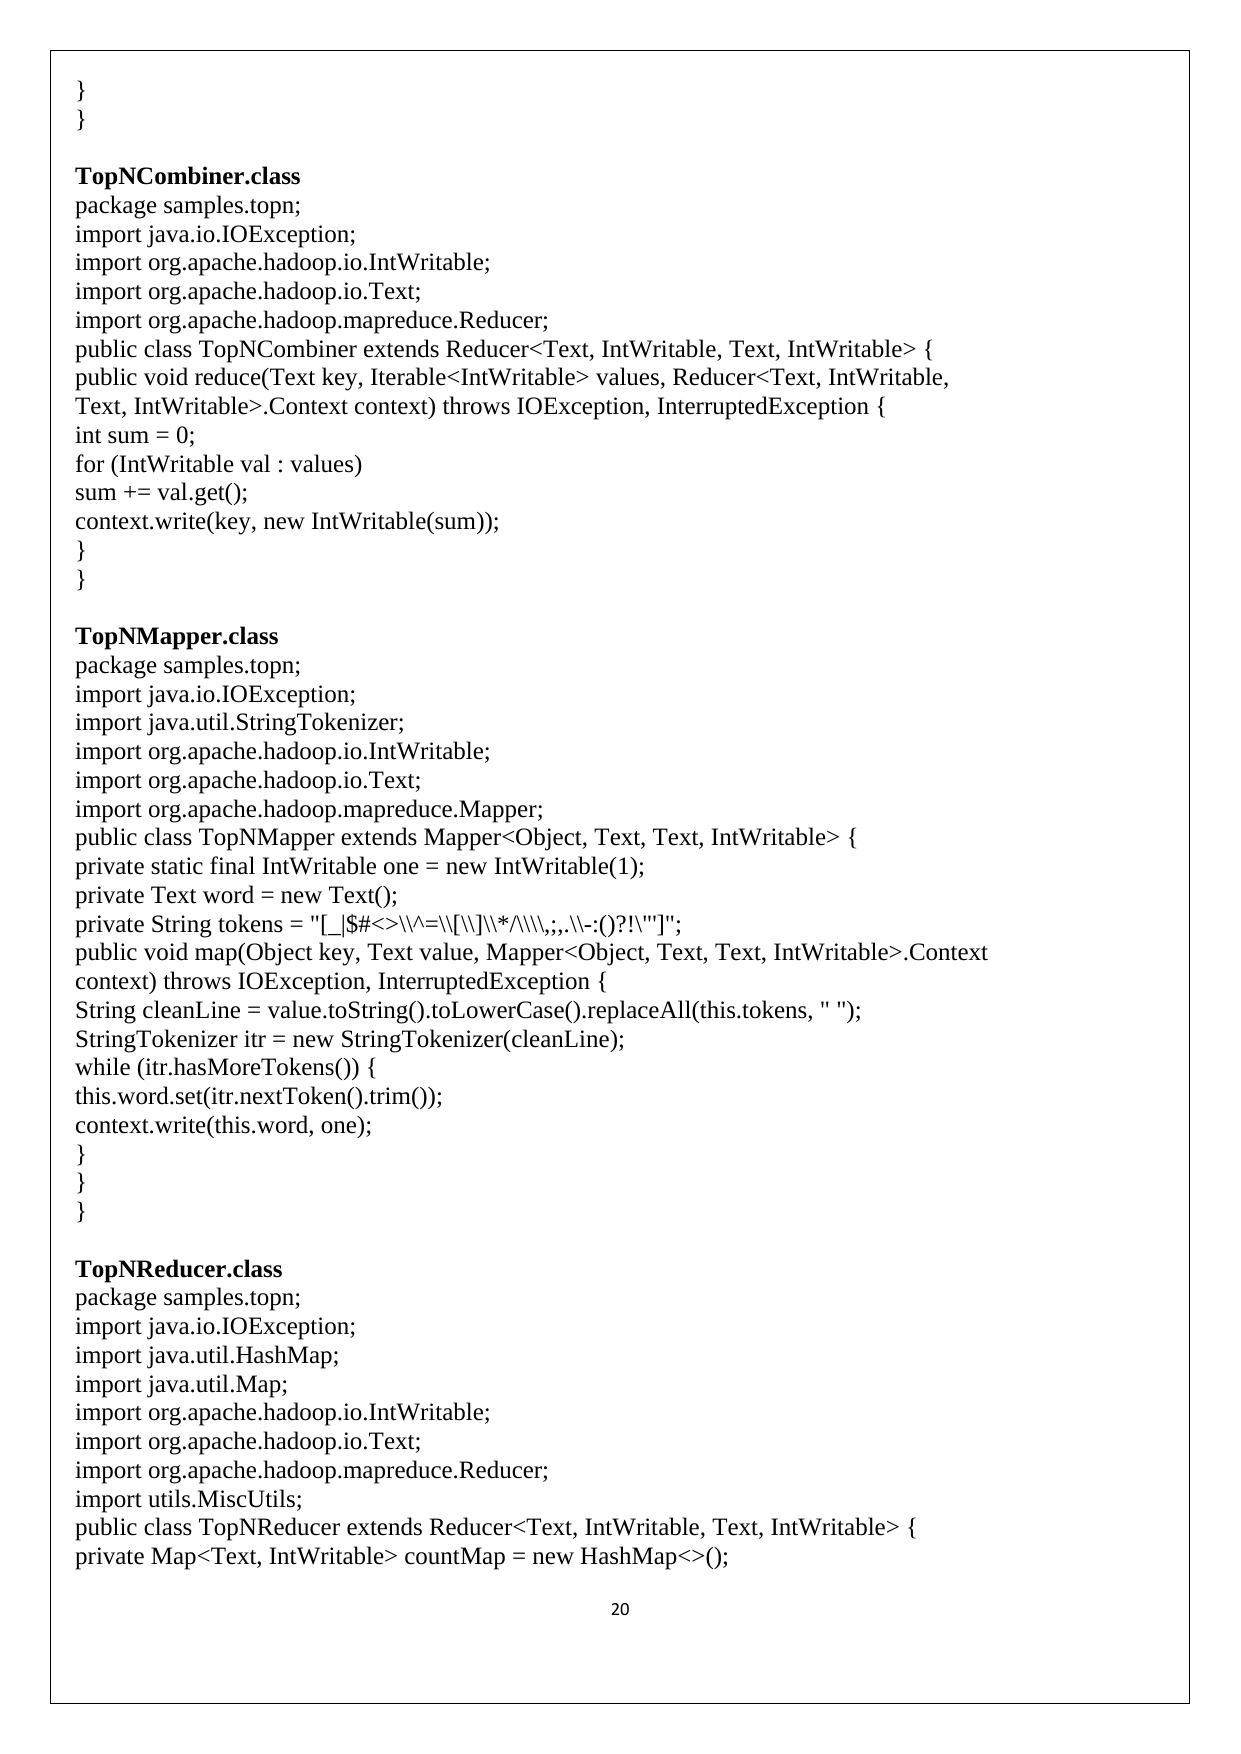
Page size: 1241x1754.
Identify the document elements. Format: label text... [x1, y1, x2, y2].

text int sum = 0; [75, 420, 1165, 449]
text } [75, 75, 1165, 104]
text public class TopNMapper extends Mapper<Object, Text, Text, IntWritable> { [75, 822, 1165, 851]
text private static final IntWritable one = new IntWritable(1); [75, 851, 1165, 880]
text package samples.topn; [75, 650, 1165, 679]
text private Map<Text, IntWritable> countMap = new HashMap<>(); [75, 1541, 1165, 1570]
text import org.apache.hadoop.io.IntWritable; [75, 736, 1165, 765]
text } [75, 1139, 1165, 1167]
text public class TopNReducer extends Reducer<Text, IntWritable, Text, IntWritable> { [75, 1512, 1165, 1541]
text public void reduce(Text key, Iterable<IntWritable> values, Reducer<Text, IntWritable, [75, 362, 1165, 391]
text import java.util.StringTokenizer; [75, 707, 1165, 736]
text this.word.set(itr.nextToken().trim()); [75, 1081, 1165, 1110]
text TopNMapper.class [75, 621, 1165, 650]
text sum += val.get(); [75, 477, 1165, 506]
text context.write(key, new IntWritable(sum)); [75, 506, 1165, 535]
text import org.apache.hadoop.io.IntWritable; [75, 1397, 1165, 1426]
text StringTokenizer itr = new StringTokenizer(cleanLine); [75, 1024, 1165, 1052]
text import org.apache.hadoop.io.Text; [75, 765, 1165, 794]
text import org.apache.hadoop.io.Text; [75, 276, 1165, 305]
text } [75, 535, 1165, 564]
text private String tokens = "[_|$#<>\\^=\\[\\]\\*/\\\\,;,.\\-:()?!\"']"; [75, 909, 1165, 937]
text package samples.topn; [75, 1282, 1165, 1311]
text context) throws IOException, InterruptedException { [75, 966, 1165, 995]
text for (IntWritable val : values) [75, 449, 1165, 477]
text } [75, 564, 1165, 592]
text } [75, 1167, 1165, 1196]
text TopNCombiner.class [75, 161, 1165, 190]
text public void map(Object key, Text value, Mapper<Object, Text, Text, IntWritable>.Context [75, 937, 1165, 966]
text private Text word = new Text(); [75, 880, 1165, 909]
text import org.apache.hadoop.mapreduce.Reducer; [75, 305, 1165, 334]
text import org.apache.hadoop.mapreduce.Mapper; [75, 794, 1165, 822]
text String cleanLine = value.toString().toLowerCase().replaceAll(this.tokens, " "); [75, 995, 1165, 1024]
text import org.apache.hadoop.io.Text; [75, 1426, 1165, 1455]
text context.write(this.word, one); [75, 1110, 1165, 1139]
text import java.util.Map; [75, 1369, 1165, 1397]
text import java.io.IOException; [75, 1311, 1165, 1340]
text import org.apache.hadoop.mapreduce.Reducer; [75, 1455, 1165, 1484]
text } [75, 104, 1165, 132]
text while (itr.hasMoreTokens()) { [75, 1052, 1165, 1081]
text } [75, 1196, 1165, 1225]
text import java.io.IOException; [75, 219, 1165, 247]
text import utils.MiscUtils; [75, 1484, 1165, 1512]
text import java.io.IOException; [75, 679, 1165, 707]
text public class TopNCombiner extends Reducer<Text, IntWritable, Text, IntWritable> { [75, 334, 1165, 362]
text import org.apache.hadoop.io.IntWritable; [75, 247, 1165, 276]
text TopNReducer.class [75, 1254, 1165, 1282]
text package samples.topn; [75, 190, 1165, 219]
text Text, IntWritable>.Context context) throws IOException, InterruptedException { [75, 391, 1165, 420]
text import java.util.HashMap; [75, 1340, 1165, 1369]
